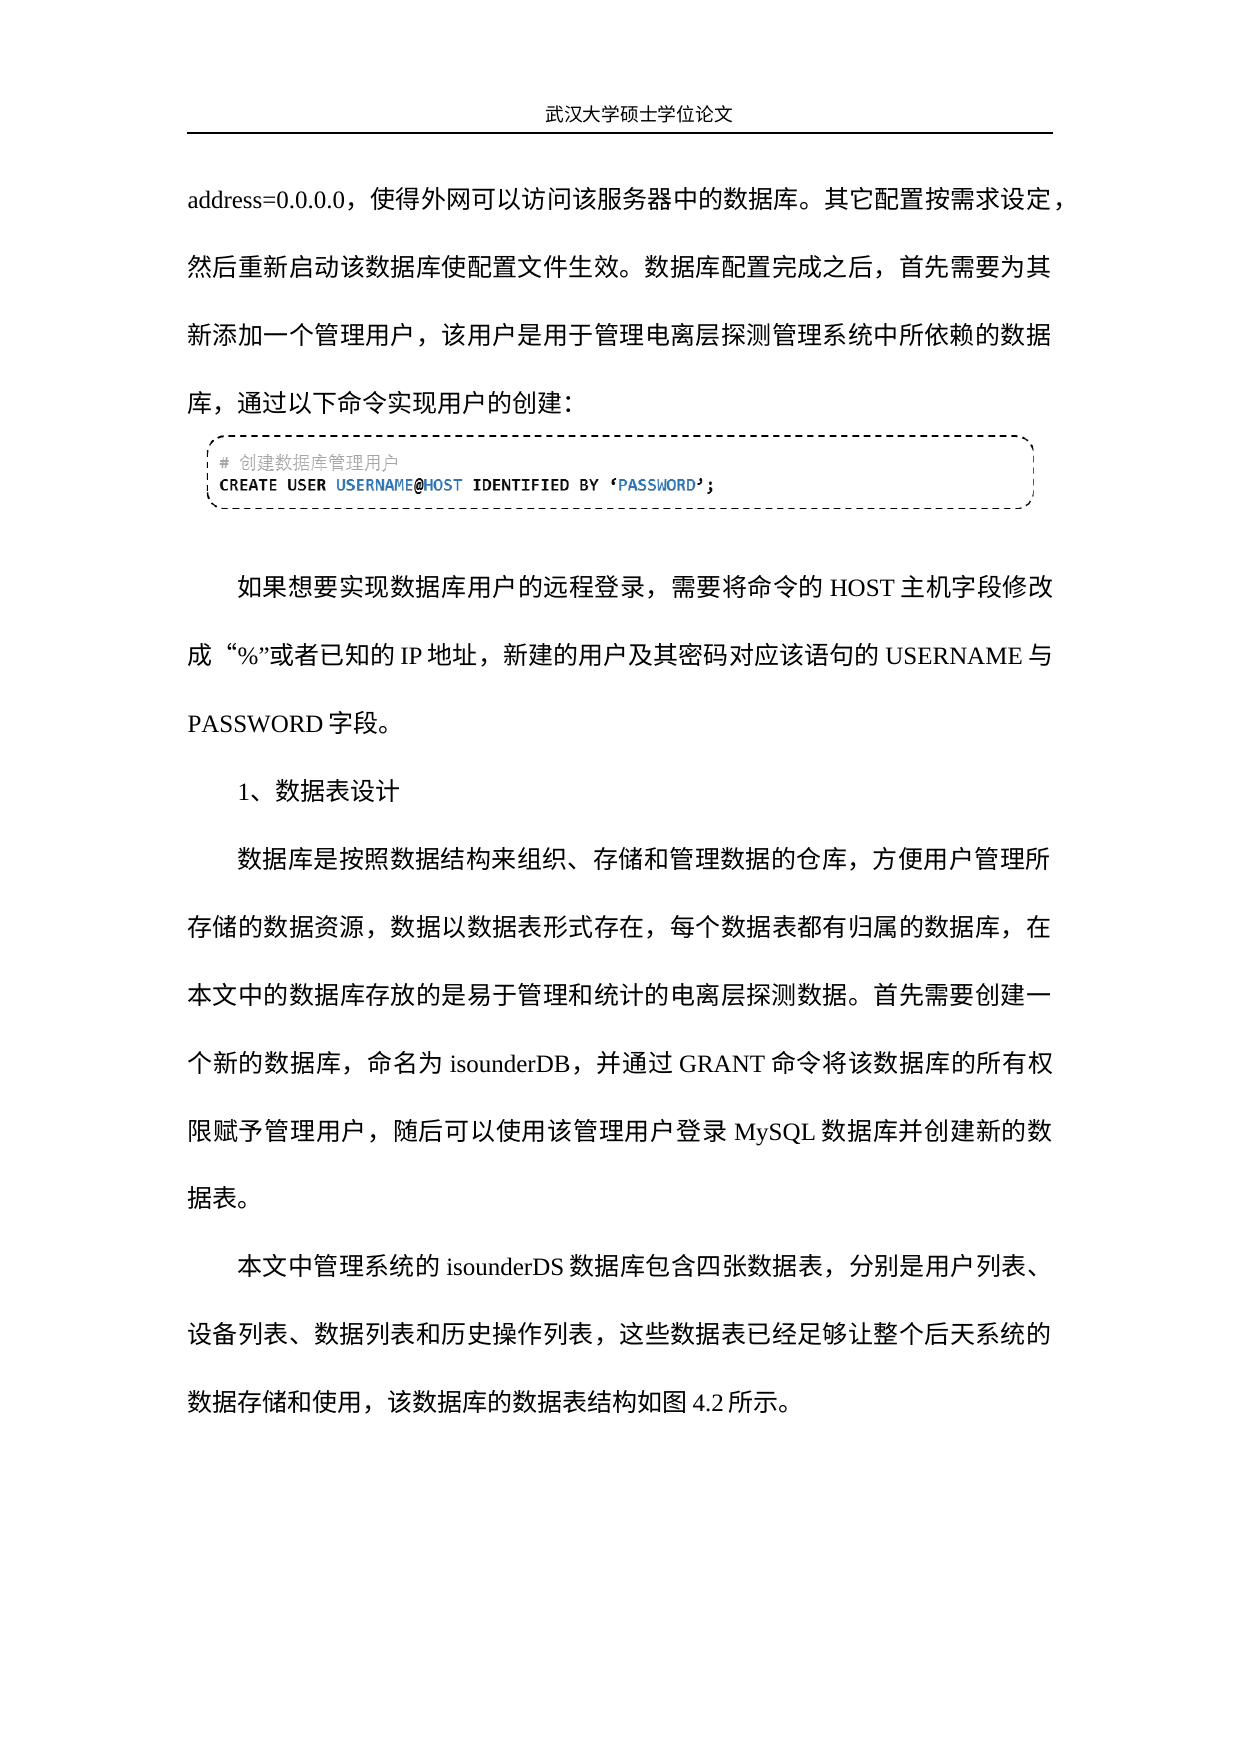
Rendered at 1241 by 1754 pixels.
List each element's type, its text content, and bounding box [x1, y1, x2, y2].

text 如果想要实现数据库用户的远程登录，需要将命令的HOST主机字段修改成“%”或者已知的IP地址，新建的用户及其密码对应该语句的USERNAME与PASSWORD字段。 [187, 552, 1053, 756]
text 1、数据表设计 [187, 756, 1053, 823]
picture [206, 435, 1034, 509]
text 数据库是按照数据结构来组织、存储和管理数据的仓库，方便用户管理所存储的数据资源，数据以数据表形式存在，每个数据表都有归属的数据库，在本文中的数据库存放的是易于管理和统计的电离层探测数据。首先需要创建一个新的数据库，命名为isounderDB，并通过GRANT命令将该数据库的所有权限赋予管理用户，随后可以使用该管理用户登录MySQL数据库并创建新的数据表。 [187, 823, 1053, 1231]
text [187, 164, 1053, 436]
text 本文中管理系统的isounderDS数据库包含四张数据表，分别是用户列表、设备列表、数据列表和历史操作列表，这些数据表已经足够让整个后天系统的数据存储和使用，该数据库的数据表结构如图4.2所示。 [187, 1231, 1053, 1435]
